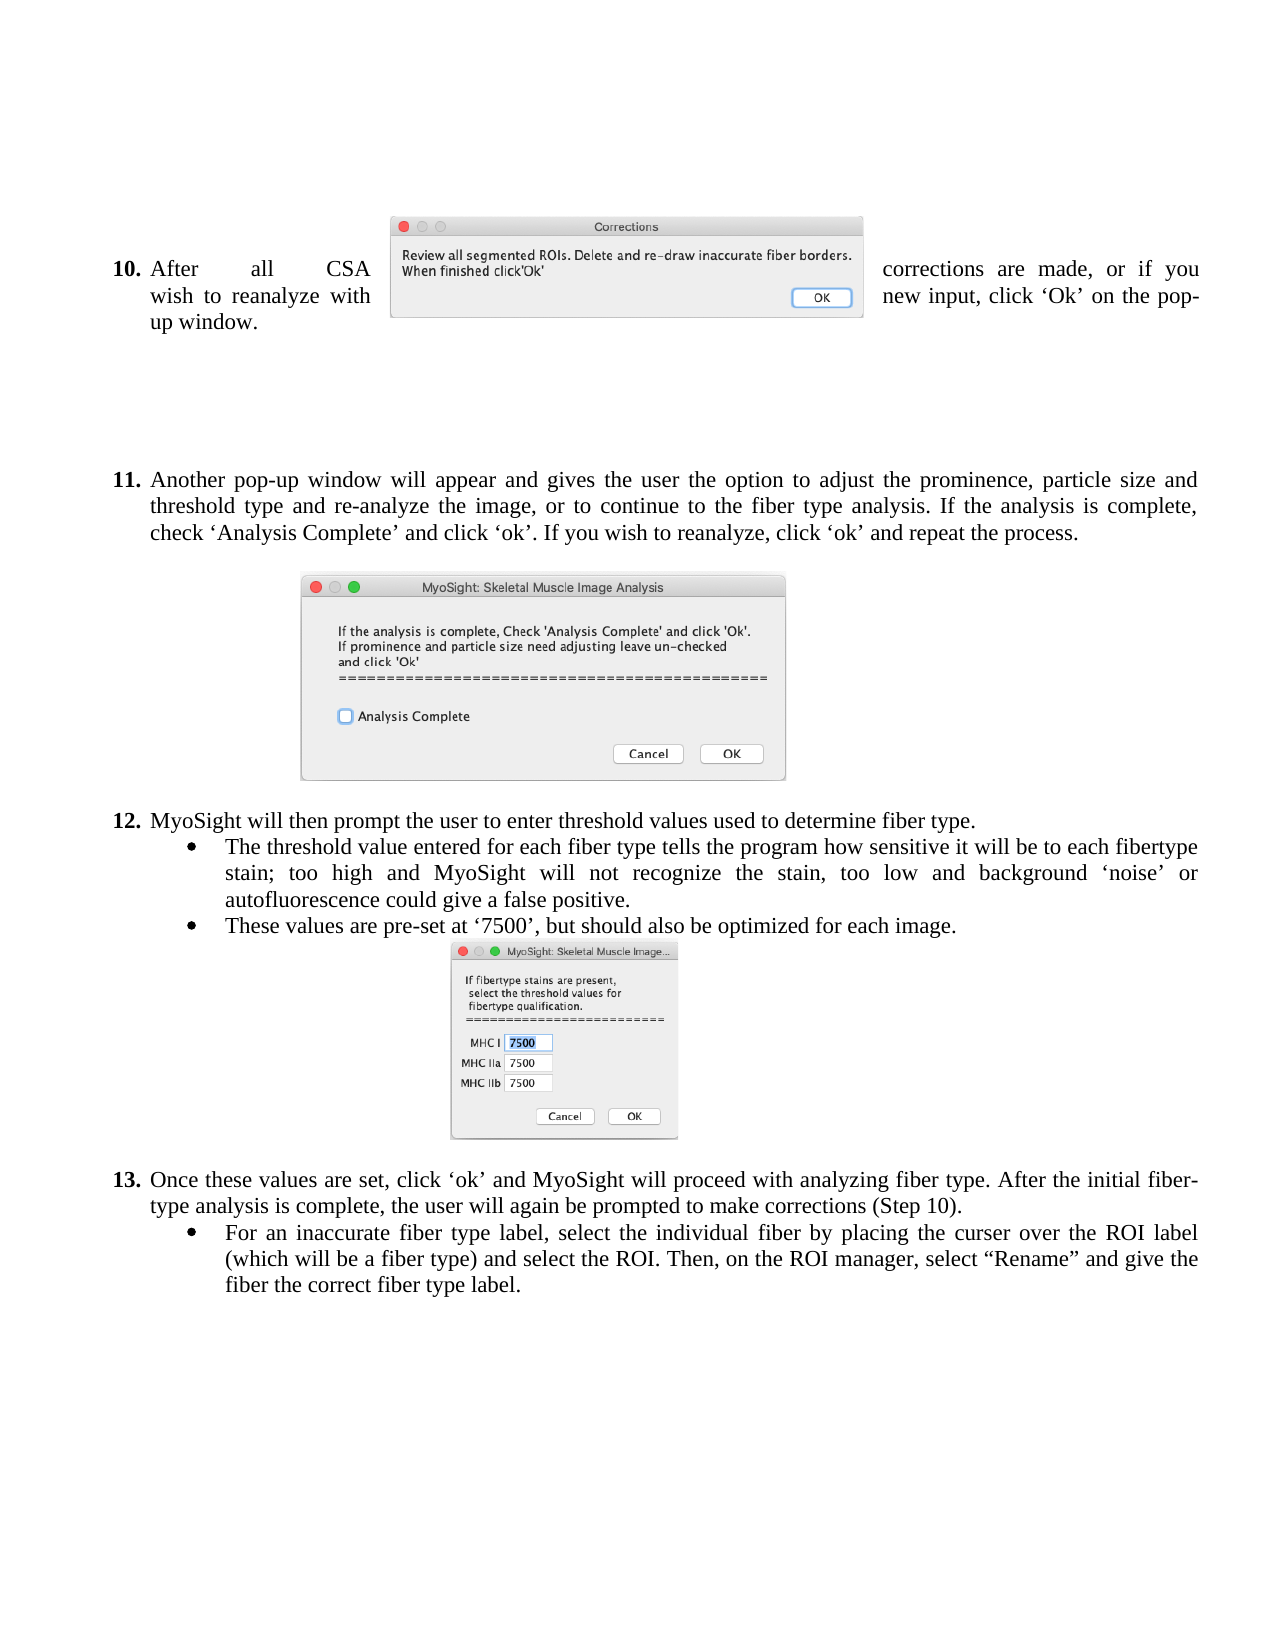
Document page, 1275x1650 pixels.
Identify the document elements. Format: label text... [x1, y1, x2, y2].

list These values are pre-set at ‘7500’, but should also be optimized for each image. [187, 912, 1200, 938]
list For an inaccurate fiber type label, select the individual fiber by placing the curser over the ROI label (which will be a fiber type) and select the ROI. Then, on the ROI manager, select “Rename” and give the fiber the correct fiber type label. [187, 1219, 1200, 1298]
picture [389, 216, 864, 318]
picture [300, 571, 787, 781]
picture [450, 938, 679, 1140]
list After all CSA corrections are made, or if you wish to reanalyze with new input, click ‘Ok’ on the pop-up window. [112, 255, 1200, 334]
list The threshold value entered for each fiber type tells the program how sensitive it will be to each fibertype stain; too high and MyoSight will not recognize the stain, too low and background ‘noise’ or autofluorescence could give a false positive. [187, 833, 1200, 912]
list Once these values are set, click ‘ok’ and MyoSight will proceed with analyzing fiber type. After the initial fiber-type analysis is complete, the user will again be prompted to make corrections (Step 10). [112, 1166, 1200, 1219]
list MyoSight will then prompt the user to enter threshold values used to determine fiber type. [112, 807, 1200, 833]
list Another pop-up window will appear and gives the user the option to adjust the prominence, particle size and threshold type and re-analyze the image, or to continue to the fiber type analysis. If the analysis is complete, check ‘Analysis Complete’ and click ‘ok’. If you wish to reanalyze, click ‘ok’ and repeat the process. [112, 466, 1200, 545]
